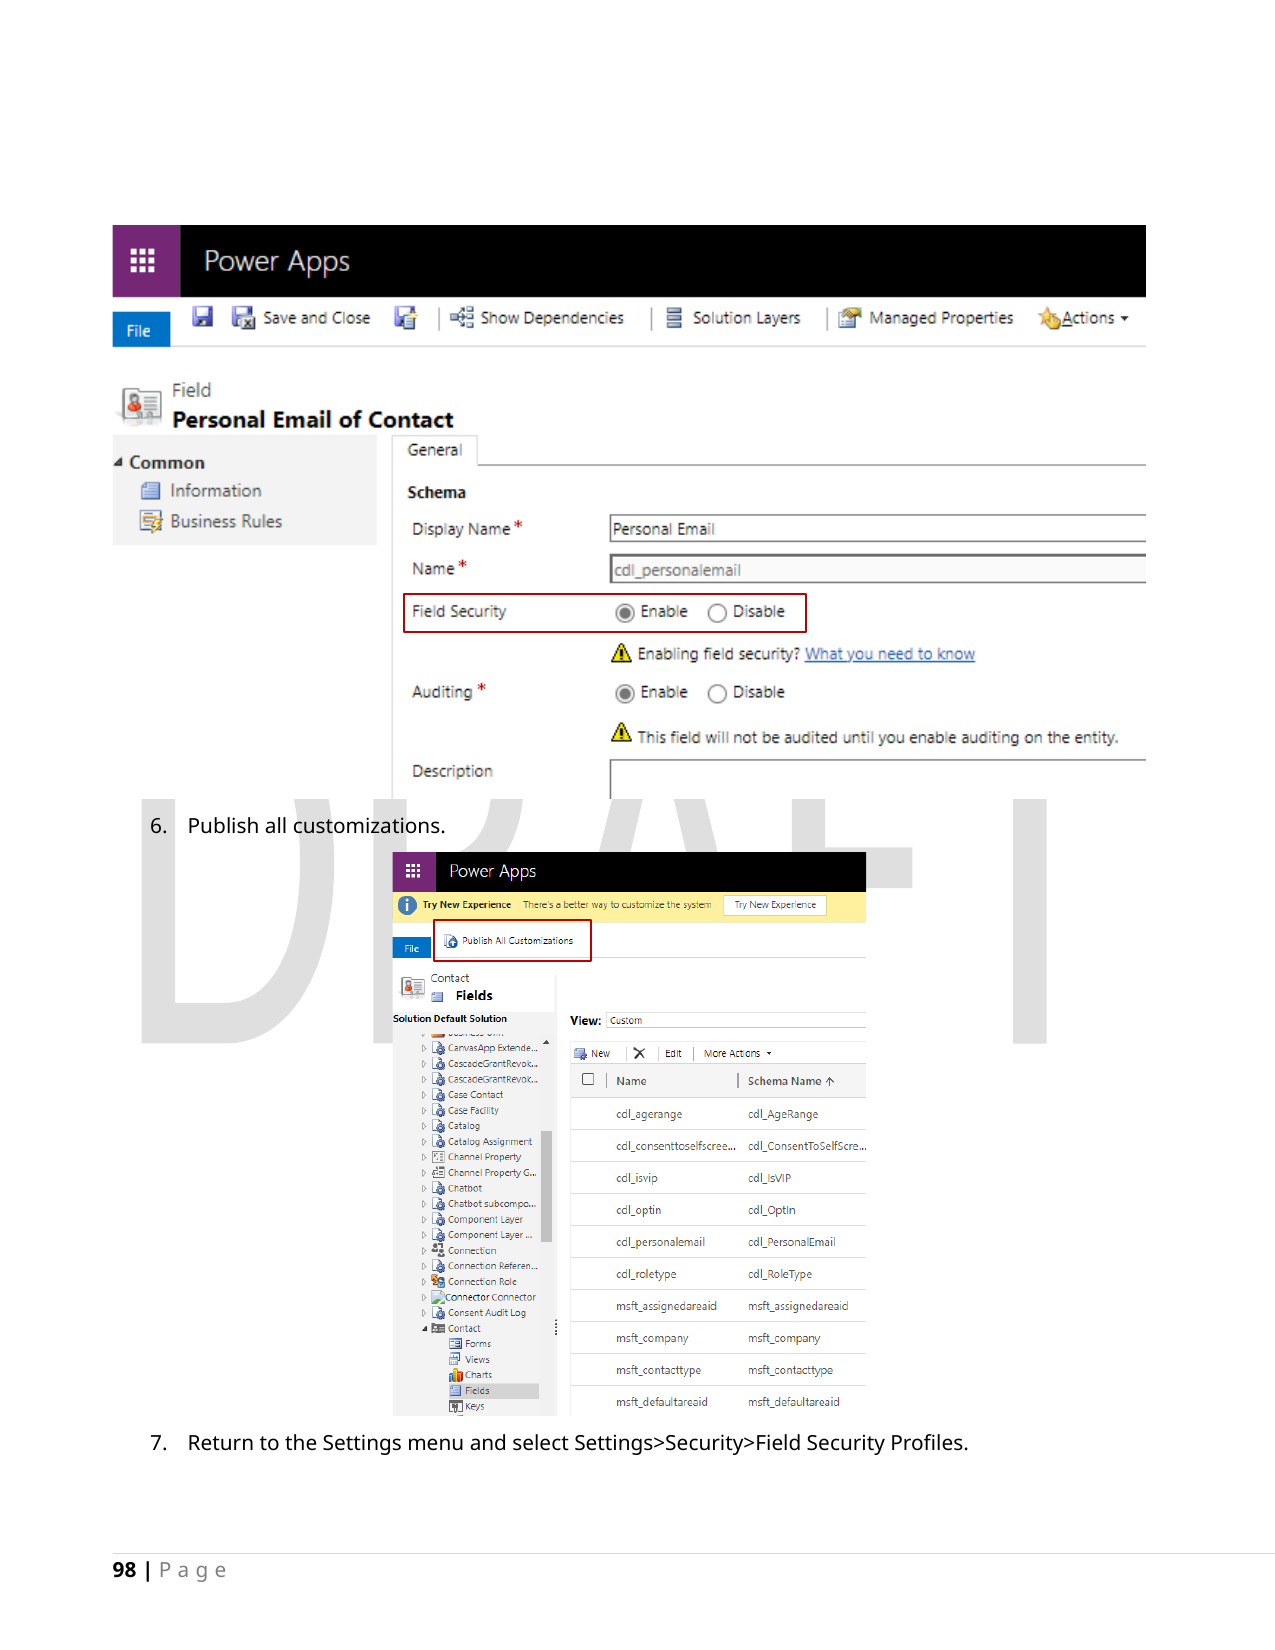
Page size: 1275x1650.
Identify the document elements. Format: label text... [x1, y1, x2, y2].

picture [392, 852, 867, 1416]
picture [112, 225, 1146, 799]
list Return to the Settings menu and select Settings>Security>Field Security Profiles. [150, 1428, 1146, 1457]
list Publish all customizations. [150, 811, 1146, 840]
